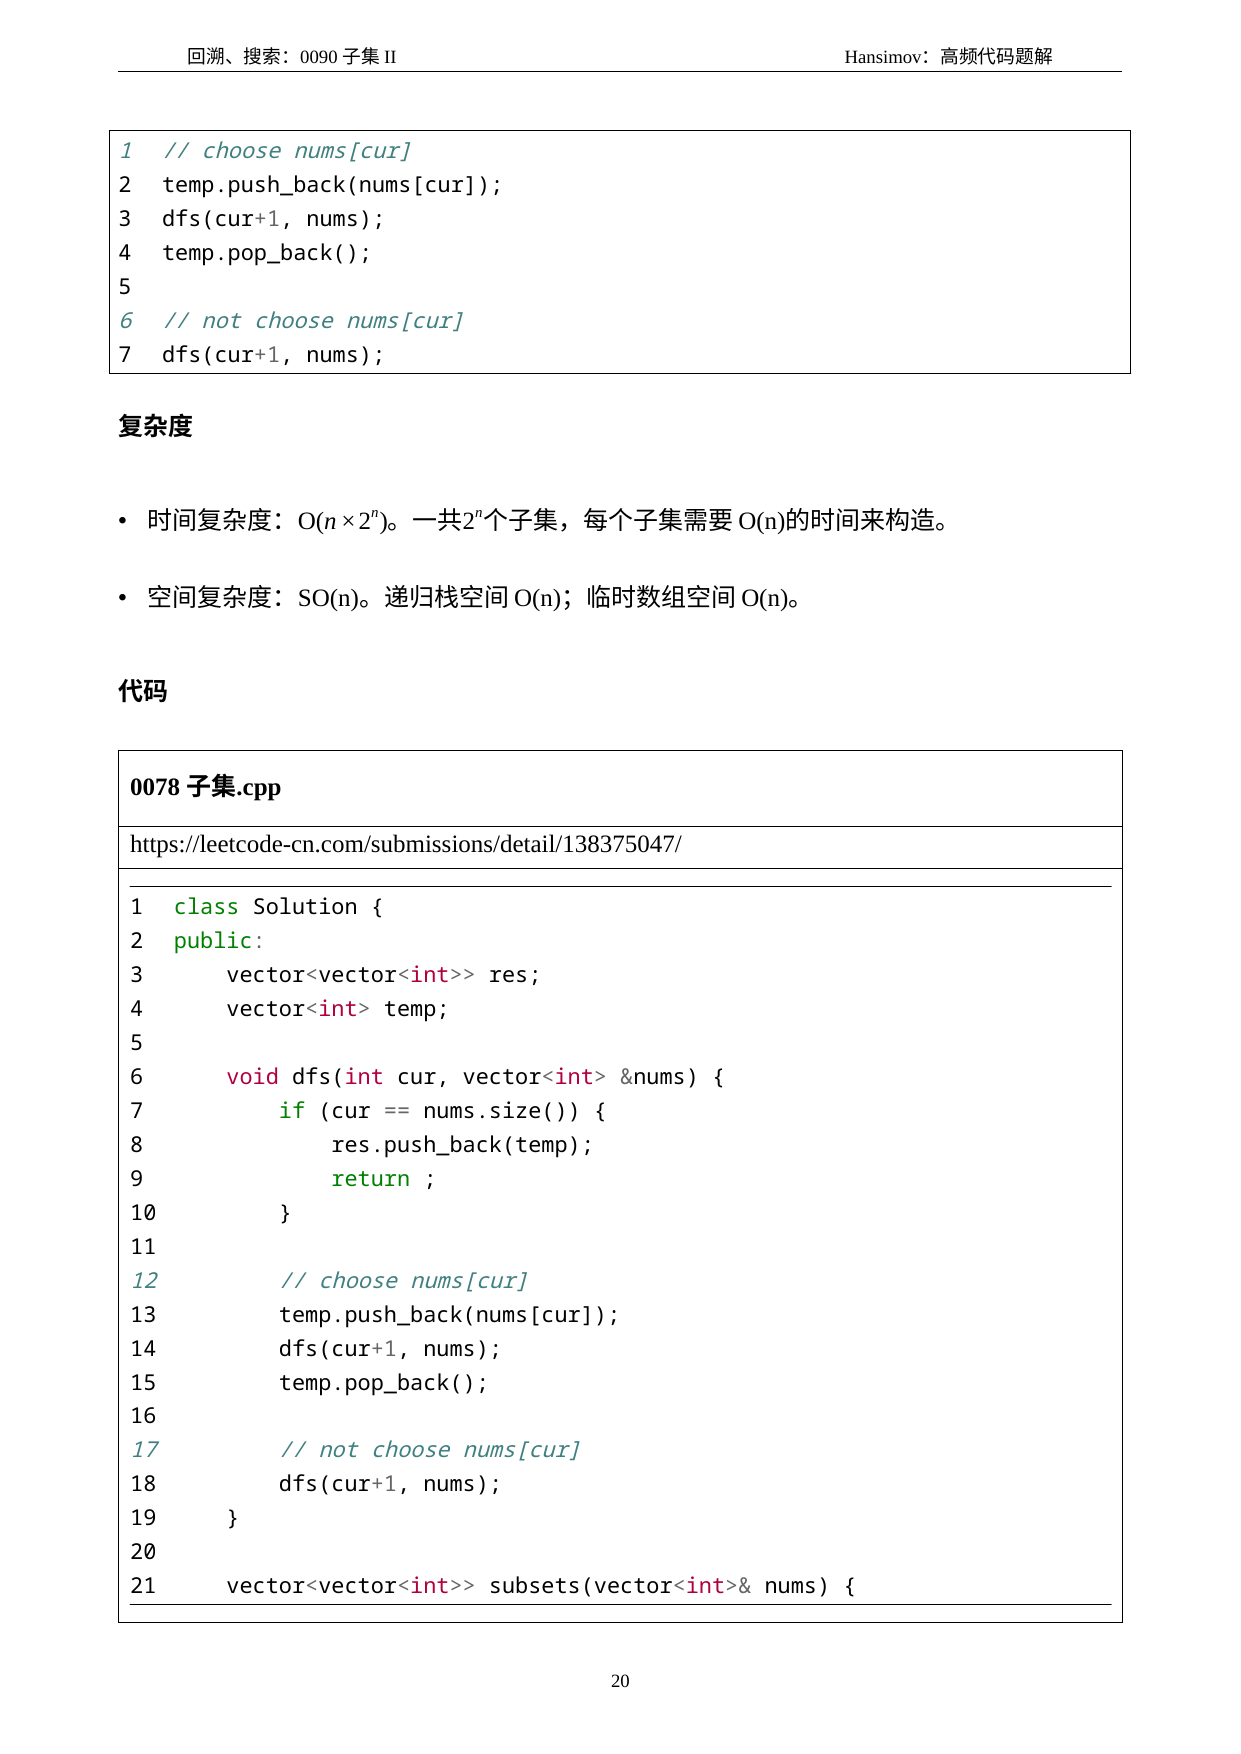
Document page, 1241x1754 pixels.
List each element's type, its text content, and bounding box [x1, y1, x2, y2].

text // not choose nums[cur] [118, 303, 1122, 334]
text dfs(cur+1, nums); [110, 334, 1130, 373]
subtitle 复杂度 [118, 391, 1097, 459]
subtitle 代码 [118, 656, 1097, 724]
table_header 0078 子集.cpp [119, 751, 1122, 826]
text 空间复杂度：SO(n)。递归栈空间O(n)；临时数组空间O(n)。 [118, 562, 1122, 630]
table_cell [119, 869, 1122, 1622]
list // choose nums[cur] [110, 131, 1130, 167]
text temp.pop_back(); [118, 235, 1122, 269]
text temp.push_back(nums[cur]); [118, 167, 1122, 201]
table_cell https://leetcode-cn.com/submissions/detail/138375047/ [119, 827, 1122, 868]
text 时间复杂度：O()。一共个子集，每个子集需要O(n)的时间来构造。 [118, 485, 1122, 553]
text dfs(cur+1, nums); [118, 201, 1122, 235]
